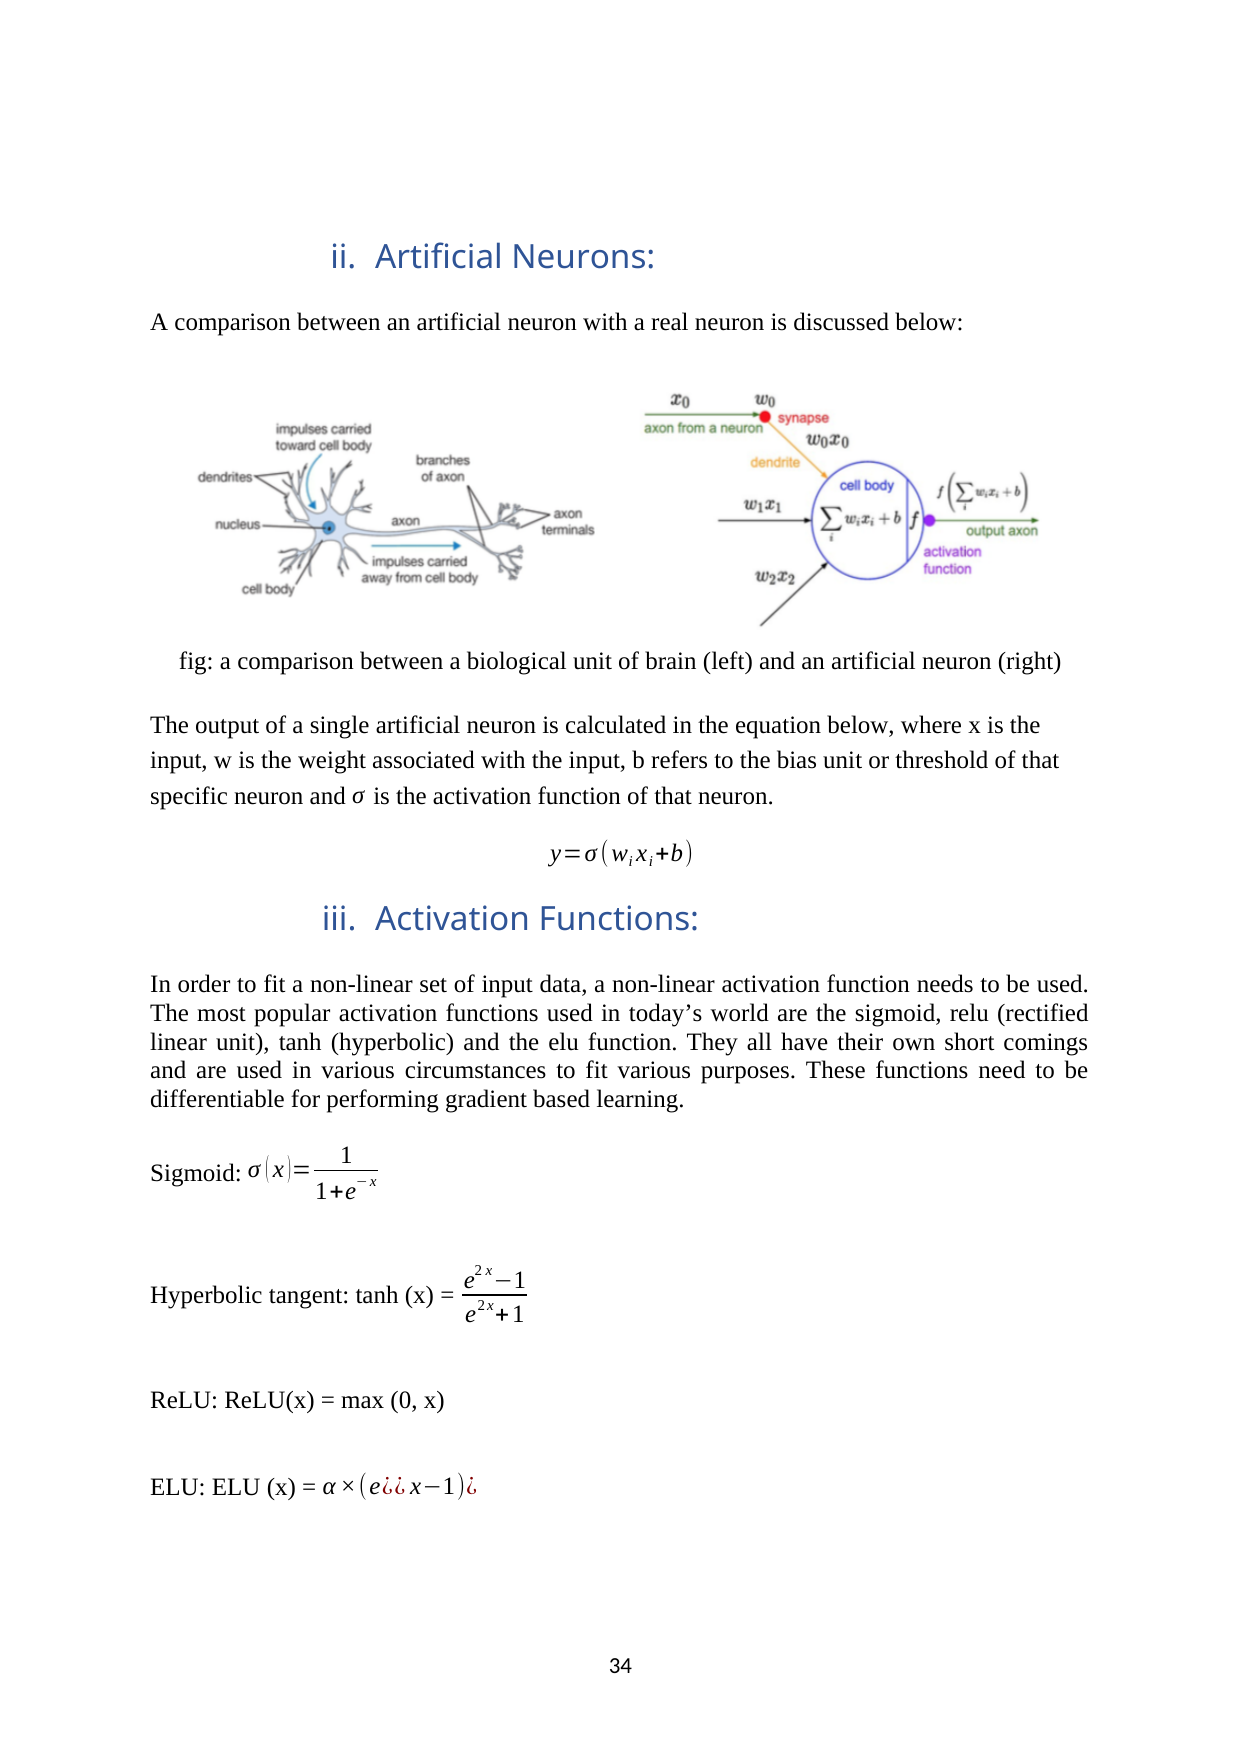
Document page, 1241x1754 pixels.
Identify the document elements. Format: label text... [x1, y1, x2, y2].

text ELU: ELU (x) = [150, 1471, 1090, 1501]
text The output of a single artificial neuron is calculated in the equation below, where x is the input, w is the weight associated with the input, b refers to the bias unit or threshold of that specific neuron and is the activation function of that neuron. [150, 703, 1090, 809]
text In order to fit a non-linear set of input data, a non-linear activation function needs to be used. The most popular activation functions used in today’s world are the sigmoid, relu (rectified linear unit), tanh (hyperbolic) and the elu function. They all have their own short comings and are used in various circumstances to fit various purposes. These functions need to be differentiable for performing gradient based learning. [150, 969, 1090, 1113]
subtitle Artificial Neurons: [356, 232, 1090, 278]
text Hyperbolic tangent: tanh (x) = [150, 1262, 1090, 1328]
subtitle Activation Functions: [356, 895, 1090, 940]
text A comparison between an artificial neuron with a real neuron is discussed below: [150, 307, 1090, 335]
text Sigmoid: [150, 1142, 1090, 1204]
picture [175, 392, 1065, 646]
text ReLU: ReLU(x) = max (0, x) [150, 1385, 1090, 1414]
text fig: a comparison between a biological unit of brain (left) and an artificial neuron (right) [150, 646, 1090, 674]
